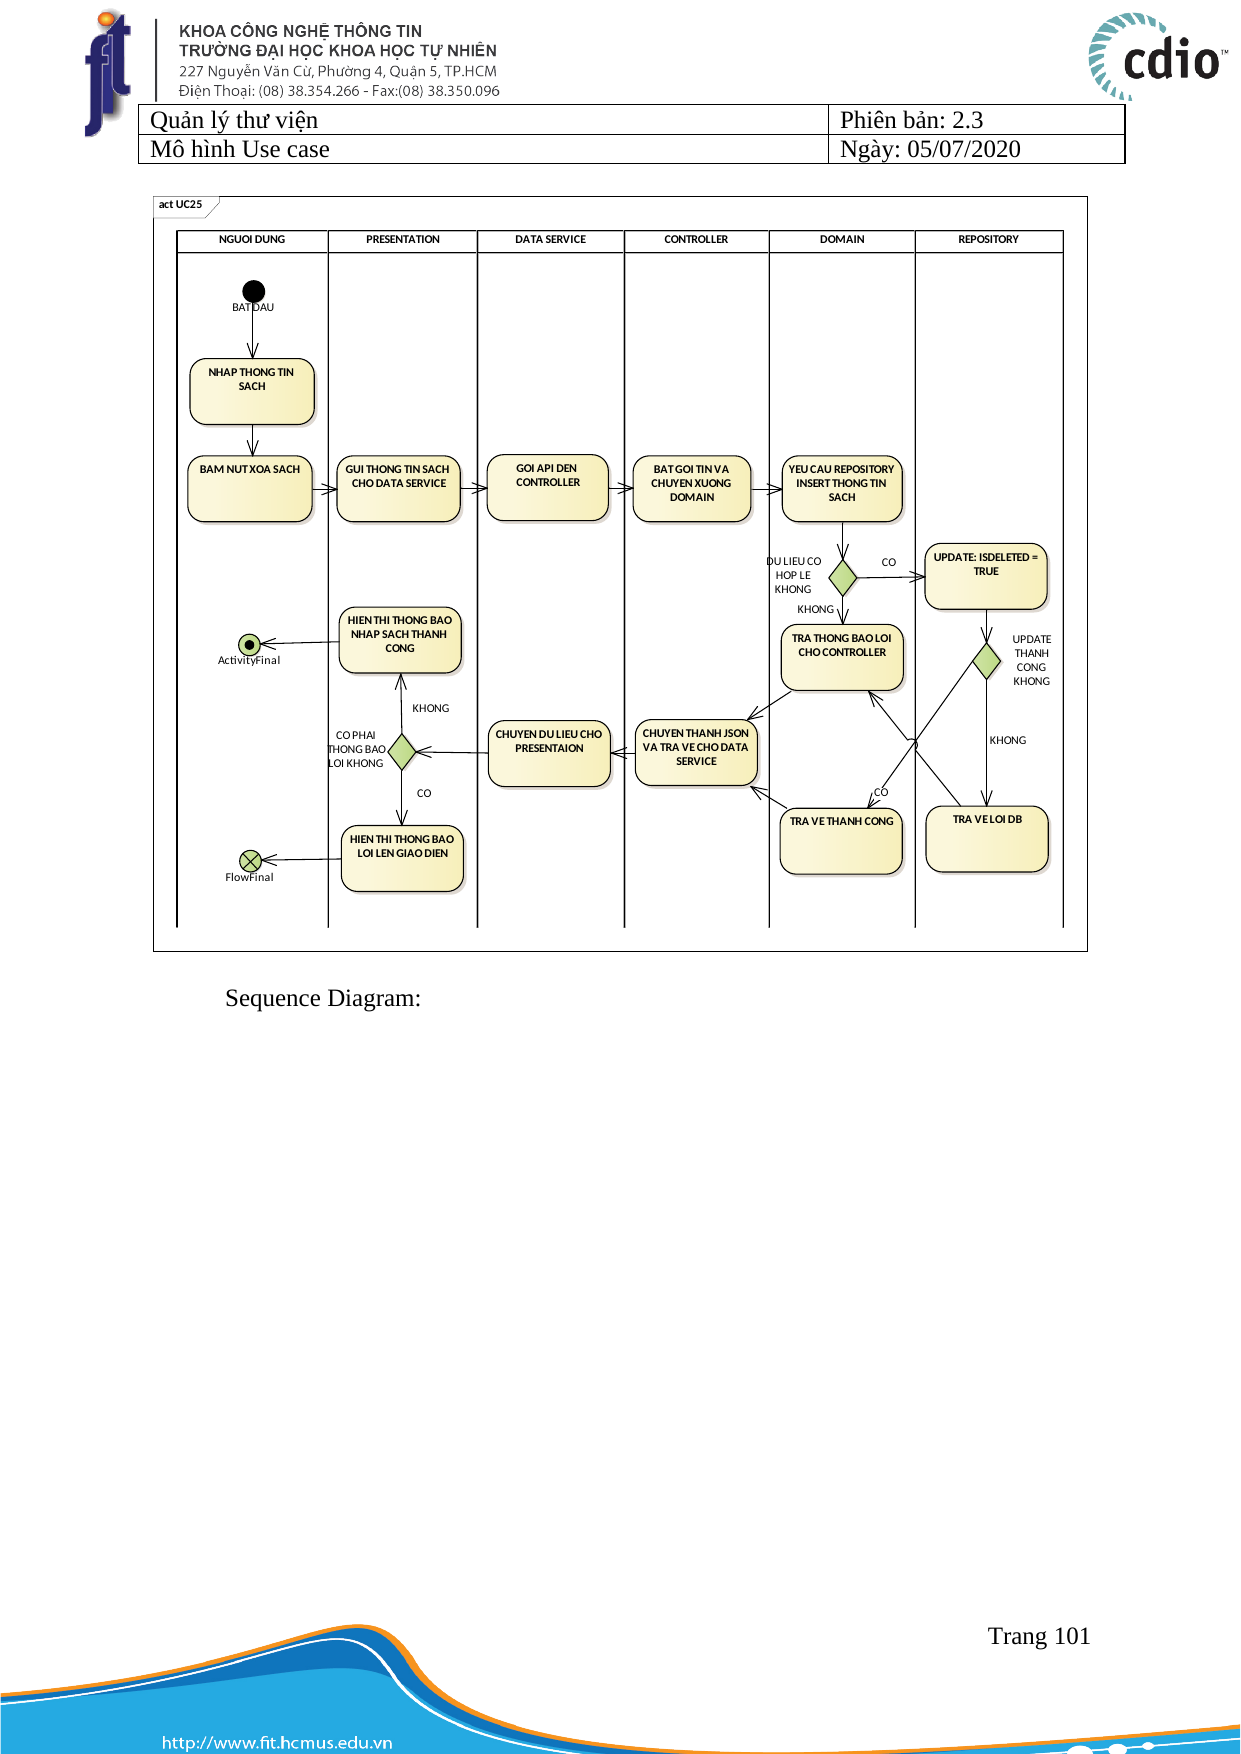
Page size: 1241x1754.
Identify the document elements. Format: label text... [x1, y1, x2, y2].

picture [139, 135, 828, 161]
picture [139, 105, 828, 134]
picture [829, 105, 1124, 134]
text Sequence Diagram: [225, 983, 1090, 1012]
picture [829, 135, 1124, 161]
picture [0, 1621, 1241, 1754]
picture [61, 1, 1241, 161]
